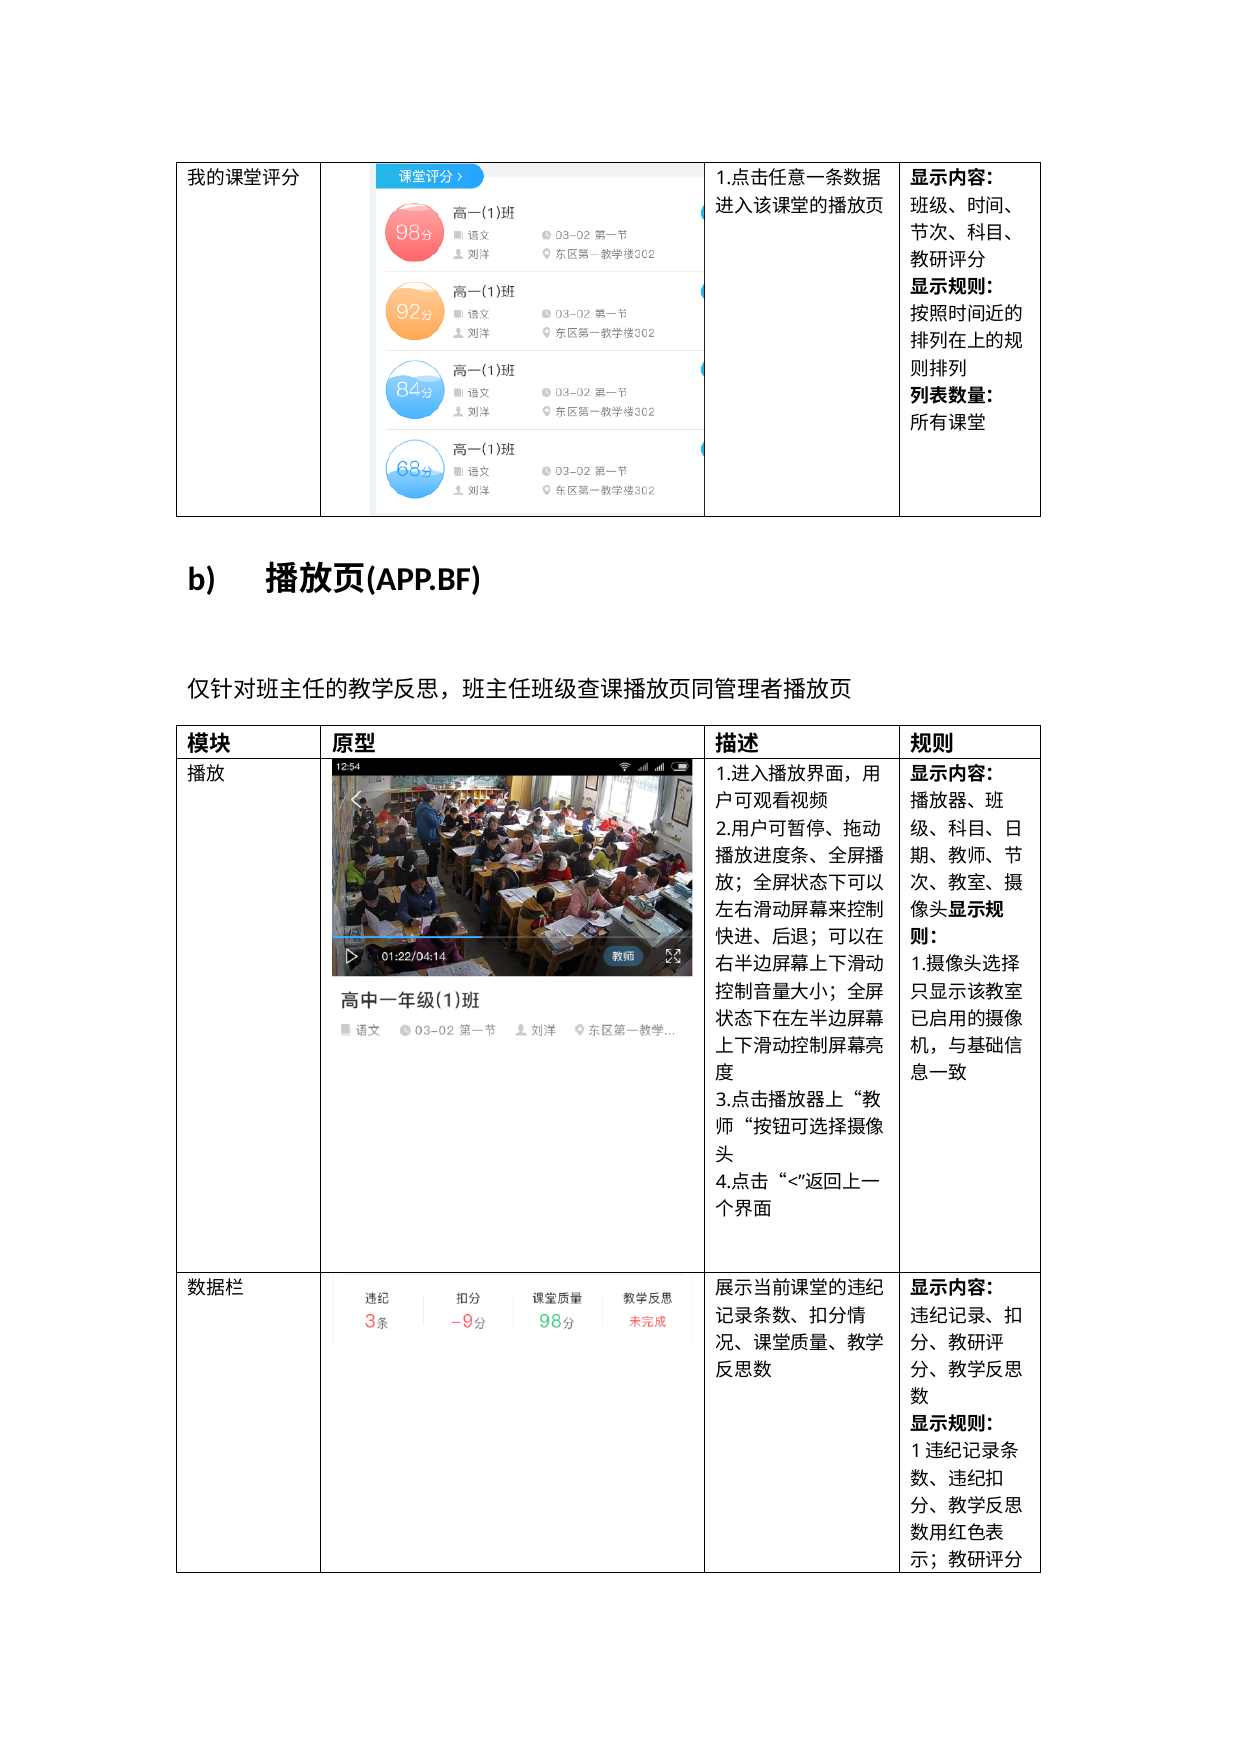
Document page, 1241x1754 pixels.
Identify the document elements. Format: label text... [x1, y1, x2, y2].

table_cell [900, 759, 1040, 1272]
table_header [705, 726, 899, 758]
subtitle 播放页(APP.BF) [187, 544, 1053, 609]
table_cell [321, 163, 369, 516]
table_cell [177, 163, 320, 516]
picture [332, 758, 693, 1050]
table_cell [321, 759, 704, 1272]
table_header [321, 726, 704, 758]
picture [369, 163, 705, 516]
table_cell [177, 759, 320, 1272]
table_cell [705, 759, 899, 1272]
picture [332, 1273, 693, 1345]
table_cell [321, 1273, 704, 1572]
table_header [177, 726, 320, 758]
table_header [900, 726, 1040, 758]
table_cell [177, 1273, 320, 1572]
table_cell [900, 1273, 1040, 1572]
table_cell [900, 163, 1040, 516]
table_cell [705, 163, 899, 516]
text 仅针对班主任的教学反思，班主任班级查课播放页同管理者播放页 [187, 671, 1053, 704]
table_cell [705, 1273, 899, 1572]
